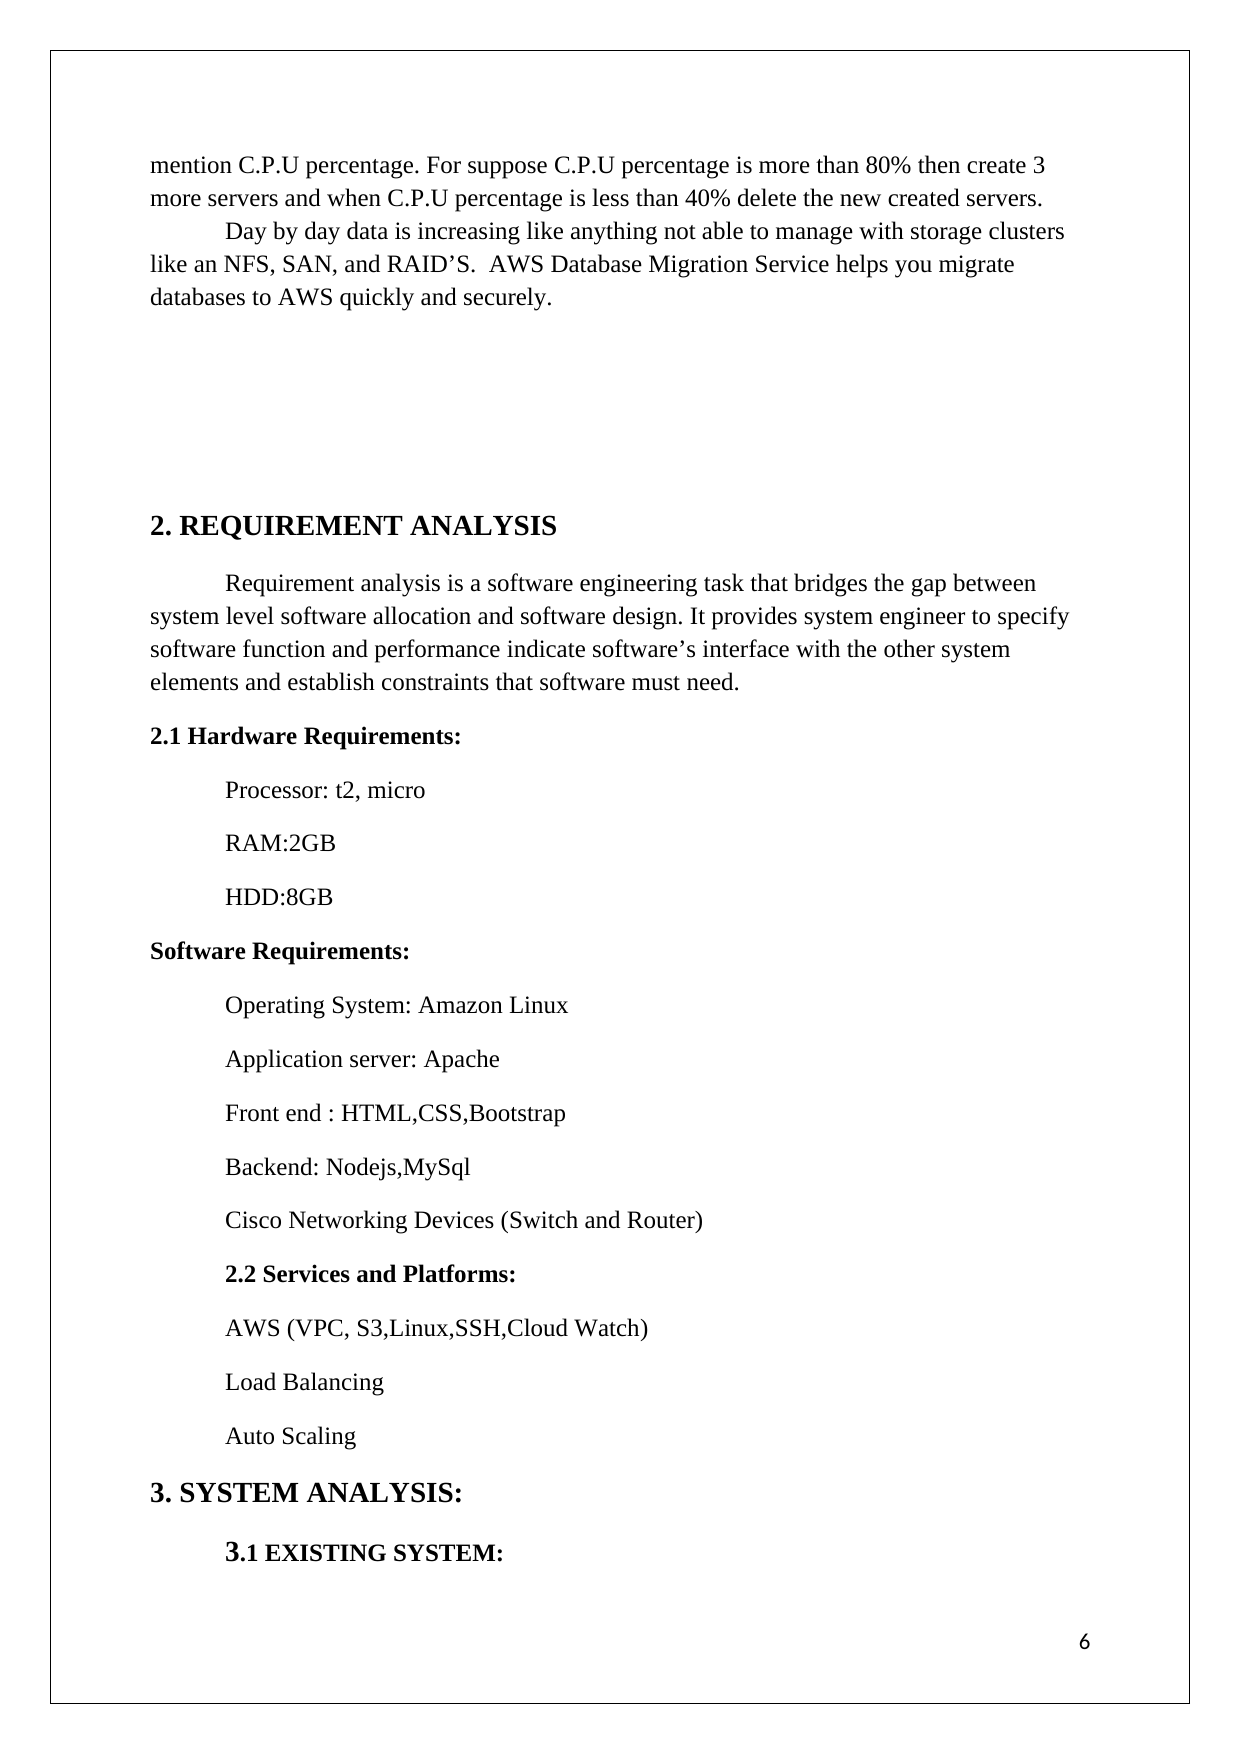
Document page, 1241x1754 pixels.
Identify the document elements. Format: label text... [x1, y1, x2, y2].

text Front end : HTML,CSS,Bootstrap [150, 1098, 1090, 1127]
text Requirement analysis is a software engineering task that bridges the gap between system level software allocation and software design. It provides system engineer to specify software function and performance indicate software’s interface with the other system elements and establish constraints that software must need. [150, 568, 1090, 696]
text Application server: Apache [150, 1044, 1090, 1073]
text Cisco Networking Devices (Switch and Router) [150, 1206, 1090, 1234]
text Auto Scaling [150, 1421, 1090, 1450]
text Software Requirements: [150, 936, 1090, 965]
text HDD:8GB [150, 882, 1090, 911]
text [150, 150, 1090, 212]
text Load Balancing [150, 1367, 1090, 1396]
text 3.1 EXISTING SYSTEM: [150, 1534, 1090, 1568]
text Day by day data is increasing like anything not able to manage with storage clusters like an NFS, SAN, and RAID’S. AWS Database Migration Service helps you migrate databases to AWS quickly and securely. [150, 216, 1090, 311]
text 2. REQUIREMENT ANALYSIS [150, 508, 1090, 542]
text Operating System: Amazon Linux [150, 990, 1090, 1019]
text AWS (VPC, S3,Linux,SSH,Cloud Watch) [150, 1313, 1090, 1342]
text RAM:2GB [150, 828, 1090, 857]
text Backend: Nodejs,MySql [150, 1152, 1090, 1180]
text 3. SYSTEM ANALYSIS: [150, 1475, 1090, 1508]
text 2.1 Hardware Requirements: [150, 721, 1090, 749]
text 2.2 Services and Platforms: [150, 1259, 1090, 1288]
text Processor: t2, micro [150, 775, 1090, 803]
